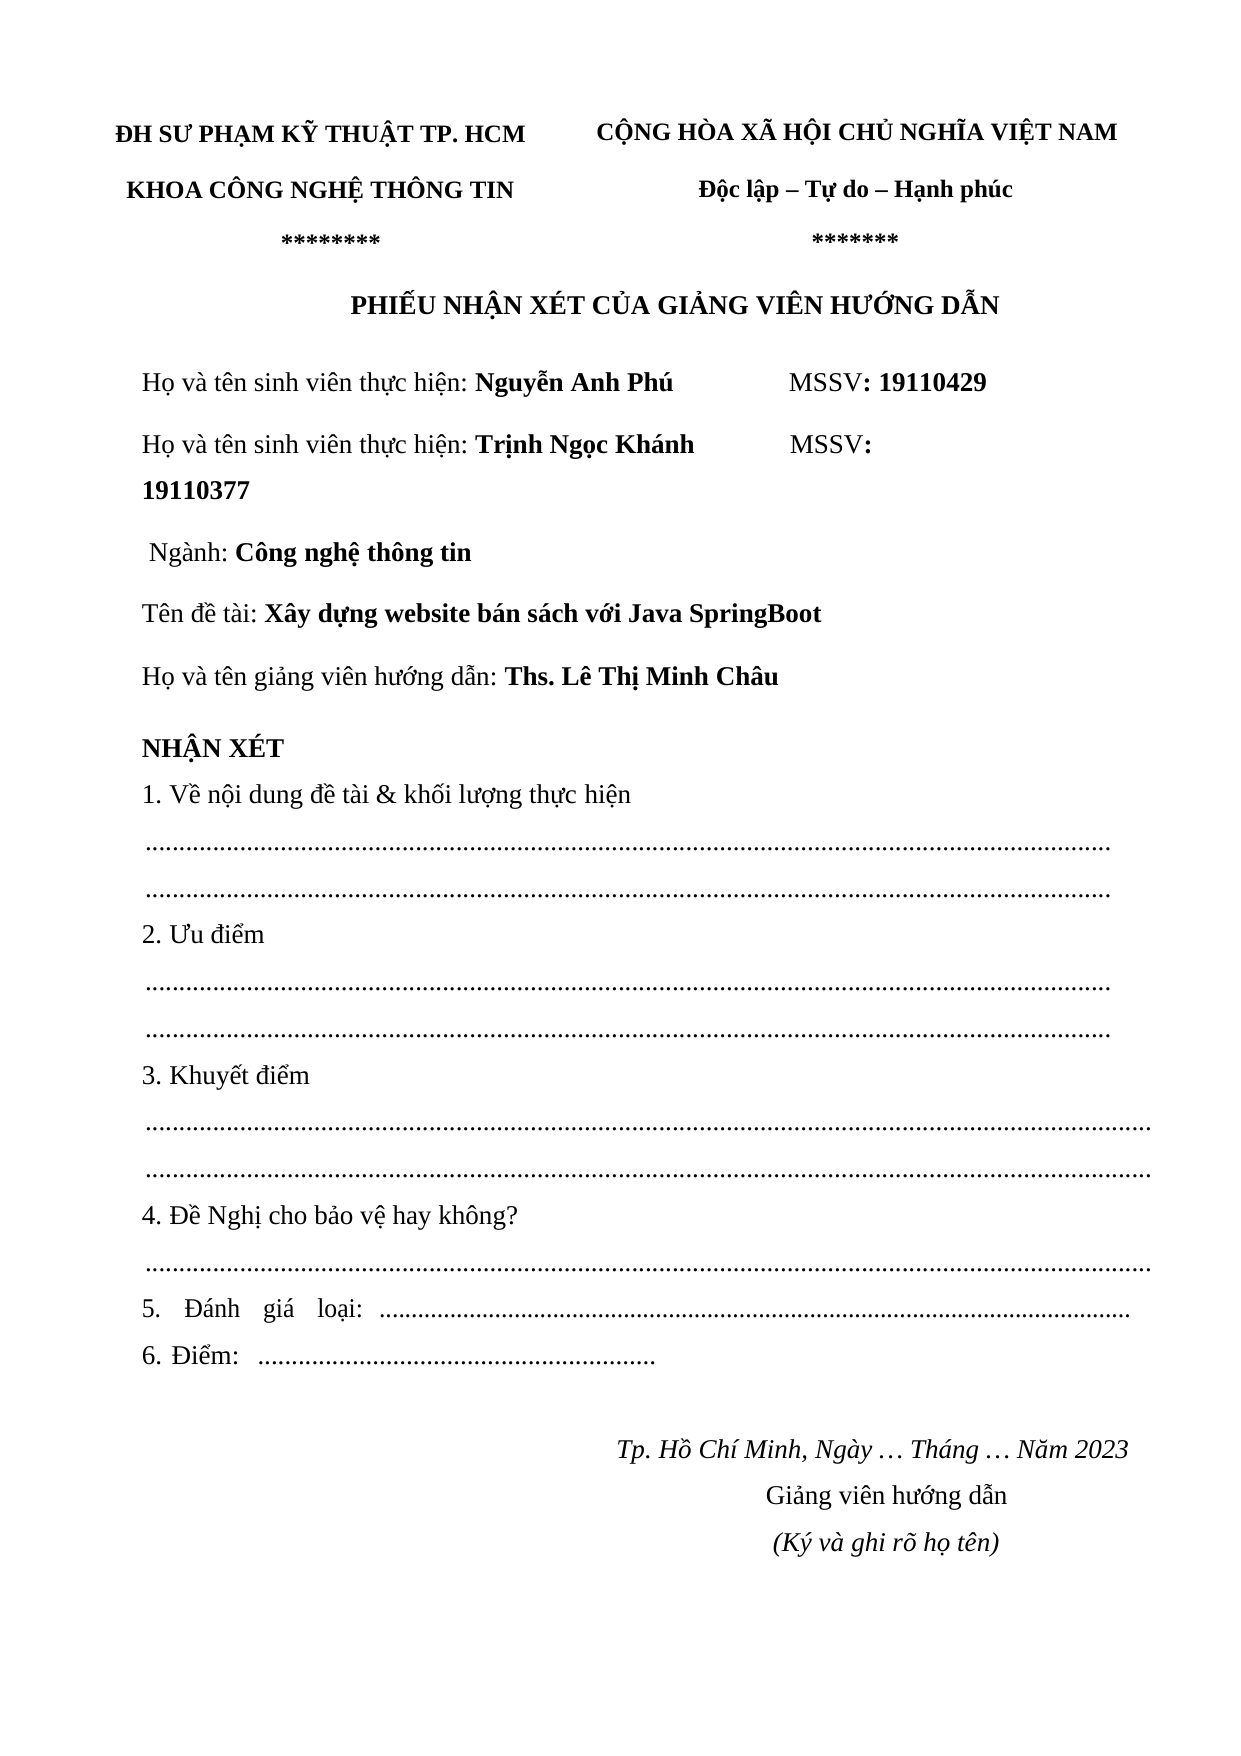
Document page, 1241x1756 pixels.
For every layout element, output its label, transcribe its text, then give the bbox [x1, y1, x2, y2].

text ..................................................................................................................................................... [145, 1106, 1209, 1137]
text NHẬN XÉT [142, 732, 1209, 764]
text ............................................................................................................................................... [145, 966, 1209, 997]
text Họ và tên sinh viên thực hiện: Trịnh Ngọc Khánh MSSV: 19110377 [142, 428, 987, 506]
text ..................................................................................................................................................... [145, 1246, 1209, 1277]
text ............................................................................................................................................... [145, 825, 1209, 856]
text Giảng viên hướng dẫn [642, 1479, 1131, 1510]
text 6. Điểm: ........................................................... [142, 1339, 1209, 1370]
table_header ĐH SƯ PHẠM KỸ THUẬT TP. HCM KHOA CÔNG NGHỆ THÔNG TIN ******** [104, 119, 566, 258]
list Về nội dung đề tài & khối lượng thực hiện [142, 778, 1209, 809]
text 5. Đánh giá loại: ..................................................................................................................... [142, 1293, 1209, 1324]
text Tên đề tài: Xây dựng website bán sách với Java SpringBoot [142, 597, 987, 629]
text Ngành: Công nghệ thông tin [142, 536, 987, 567]
table_header CỘNG HÒA XÃ HỘI CHỦ NGHĨA VIỆT NAM Độc lập – Tự do – Hạnh phúc ******* [566, 119, 1139, 258]
text ............................................................................................................................................... [145, 872, 1209, 903]
text Họ và tên giảng viên hướng dẫn: Ths. Lê Thị Minh Châu [142, 659, 1209, 691]
text Tp. Hồ Chí Minh, Ngày … Tháng … Năm 2023 [142, 1433, 1131, 1464]
text Họ và tên sinh viên thực hiện: Nguyễn Anh Phú MSSV: 19110429 [142, 366, 987, 397]
text ............................................................................................................................................... [145, 1012, 1209, 1043]
text (Ký và ghi rõ họ tên) [642, 1526, 1132, 1557]
text PHIẾU NHẬN XÉT CỦA GIẢNG VIÊN HƯỚNG DẪN [142, 289, 1209, 320]
list Khuyết điểm [142, 1059, 1209, 1090]
list Đề Nghị cho bảo vệ hay không? [142, 1199, 1209, 1230]
list Ưu điểm [142, 918, 1209, 950]
text ..................................................................................................................................................... [145, 1152, 1209, 1183]
